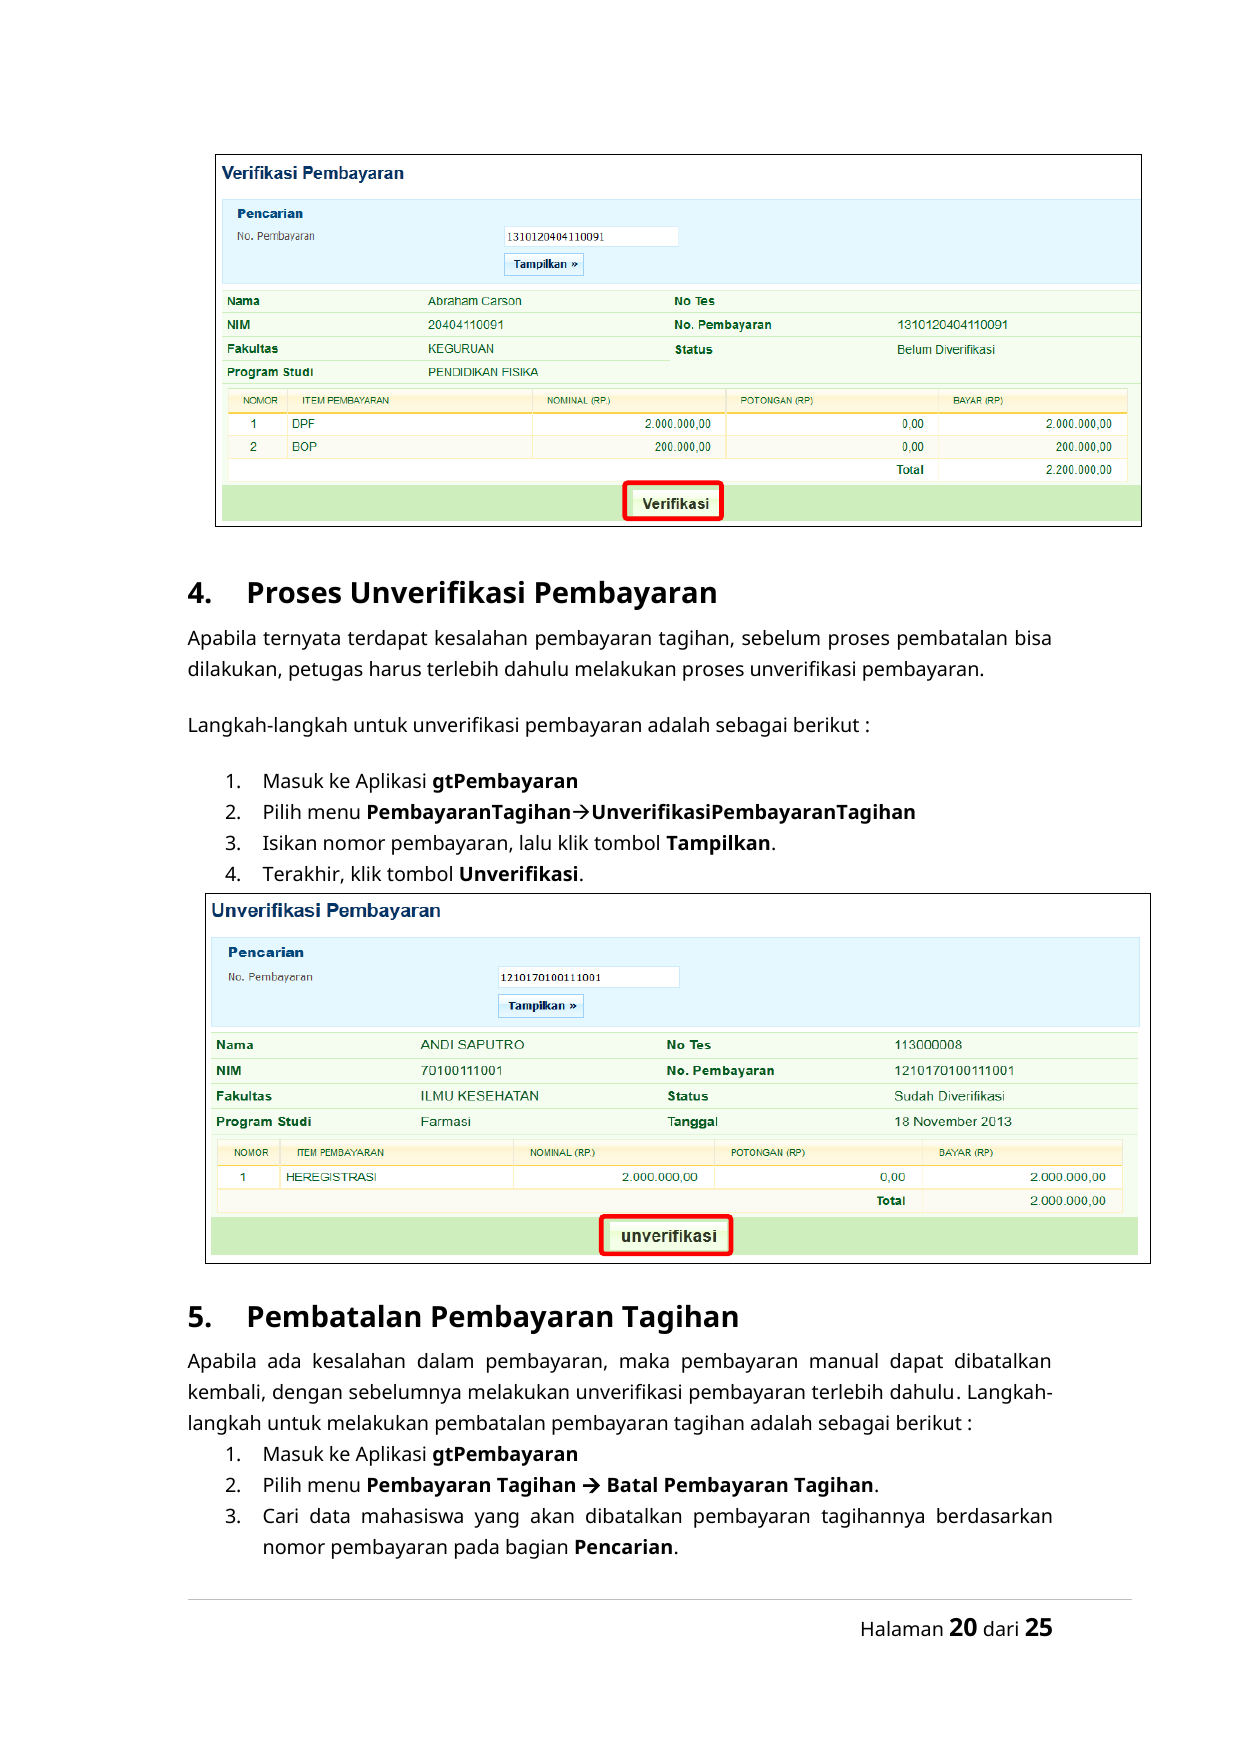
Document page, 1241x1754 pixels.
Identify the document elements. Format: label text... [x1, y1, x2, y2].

picture [206, 894, 1150, 1263]
subtitle Pembatalan Pembayaran Tagihan [187, 1296, 1053, 1336]
list Pilih menu PembayaranTagihanUnverifikasiPembayaranTagihan [225, 798, 1053, 825]
picture [216, 155, 1141, 526]
subtitle Proses Unverifikasi Pembayaran [187, 573, 1053, 612]
list Masuk ke Aplikasi gtPembayaran [225, 767, 1053, 794]
list Masuk ke Aplikasi gtPembayaran [225, 1441, 1053, 1467]
list Isikan nomor pembayaran, lalu klik tombol Tampilkan. [225, 829, 1053, 856]
list Terakhir, klik tombol Unverifikasi. [225, 860, 1053, 887]
text Apabila ada kesalahan dalam pembayaran, maka pembayaran manual dapat dibatalkan kembali, dengan sebelumnya melakukan unverifikasi pembayaran terlebih dahulu. Langkah-langkah untuk melakukan pembatalan pembayaran tagihan adalah sebagai berikut : [187, 1348, 1053, 1437]
list Cari data mahasiswa yang akan dibatalkan pembayaran tagihannya berdasarkan nomor pembayaran pada bagian Pencarian. [225, 1502, 1053, 1560]
list Pilih menu Pembayaran Tagihan Batal Pembayaran Tagihan. [225, 1471, 1053, 1498]
text Apabila ternyata terdapat kesalahan pembayaran tagihan, sebelum proses pembatalan bisa dilakukan, petugas harus terlebih dahulu melakukan proses unverifikasi pembayaran. [187, 625, 1053, 683]
text Langkah-langkah untuk unverifikasi pembayaran adalah sebagai berikut : [187, 712, 1053, 738]
